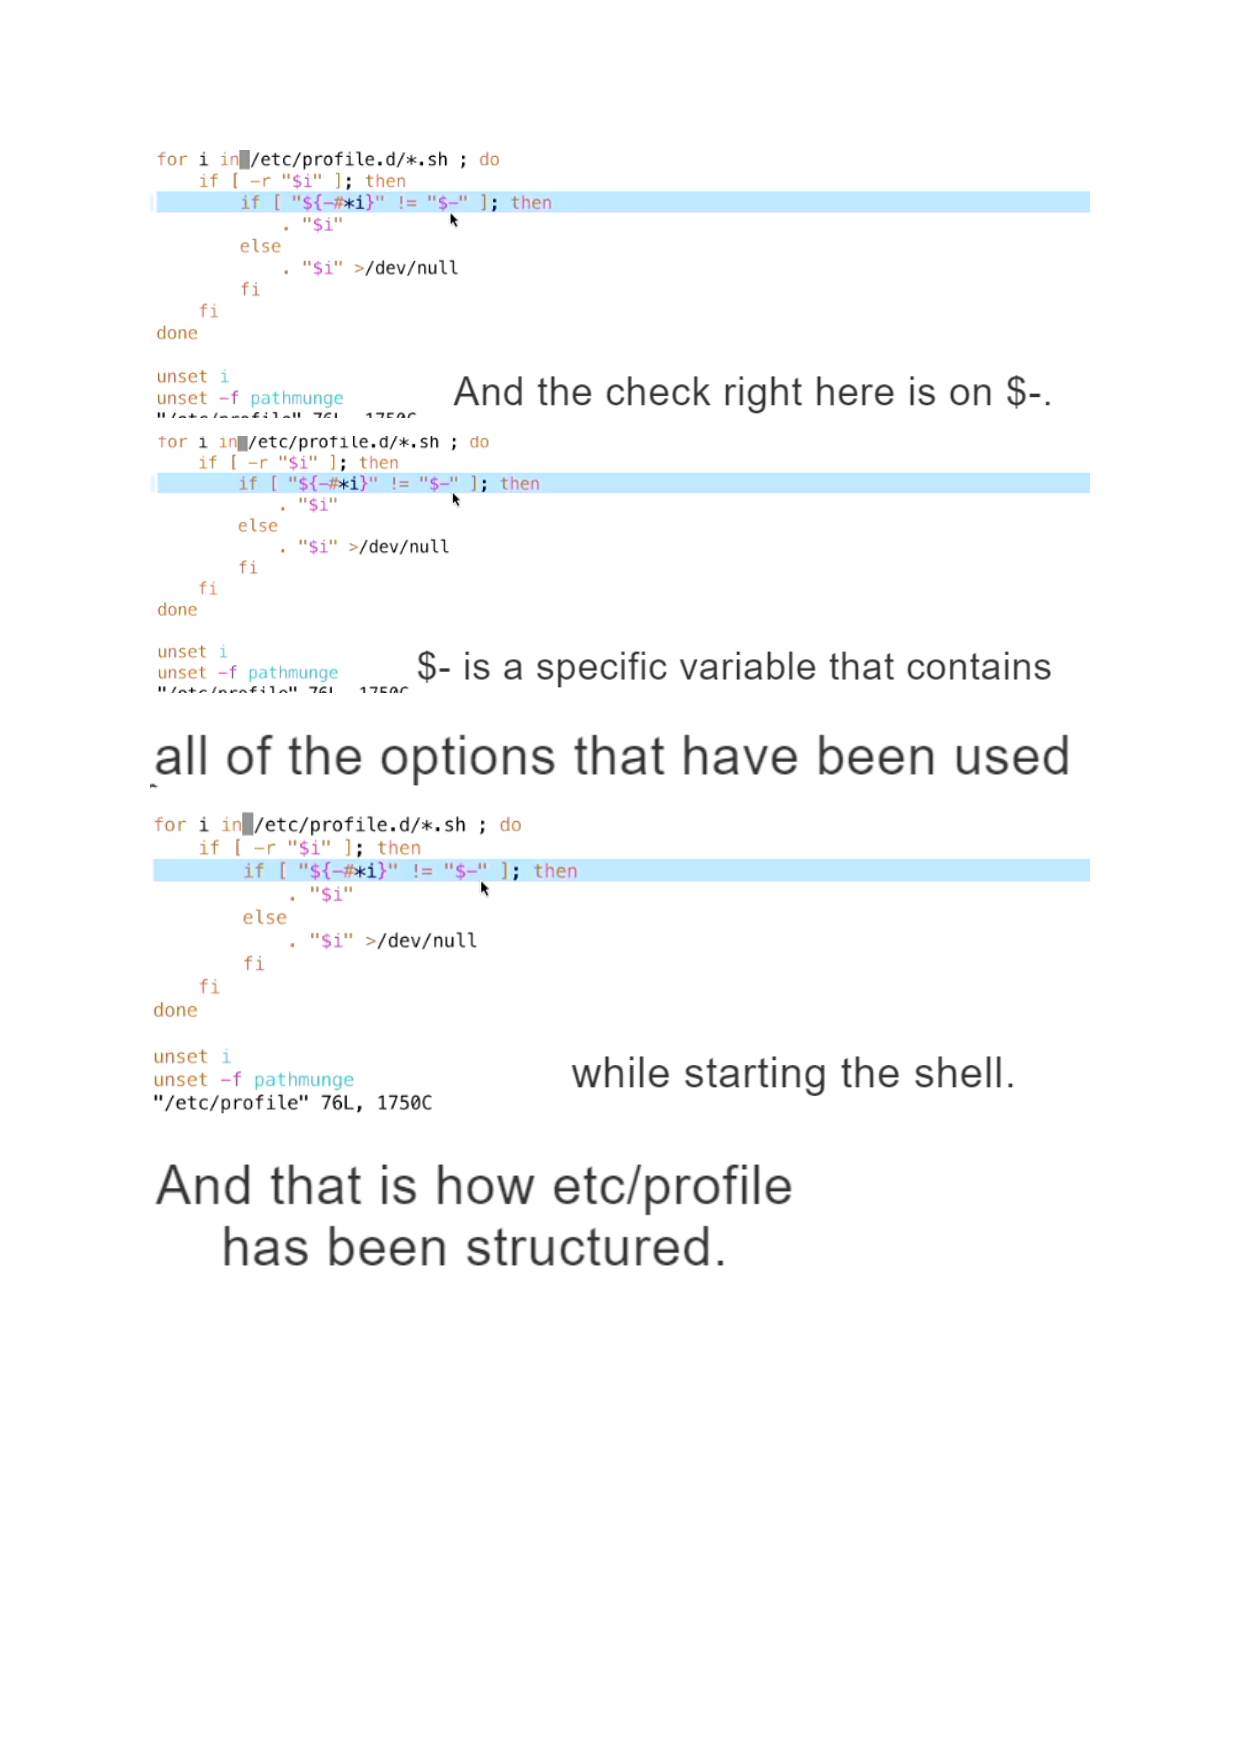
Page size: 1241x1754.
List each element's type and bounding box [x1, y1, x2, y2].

picture [150, 711, 1091, 792]
picture [150, 150, 1091, 418]
picture [150, 810, 1091, 1117]
picture [150, 1135, 807, 1283]
picture [150, 436, 1091, 693]
